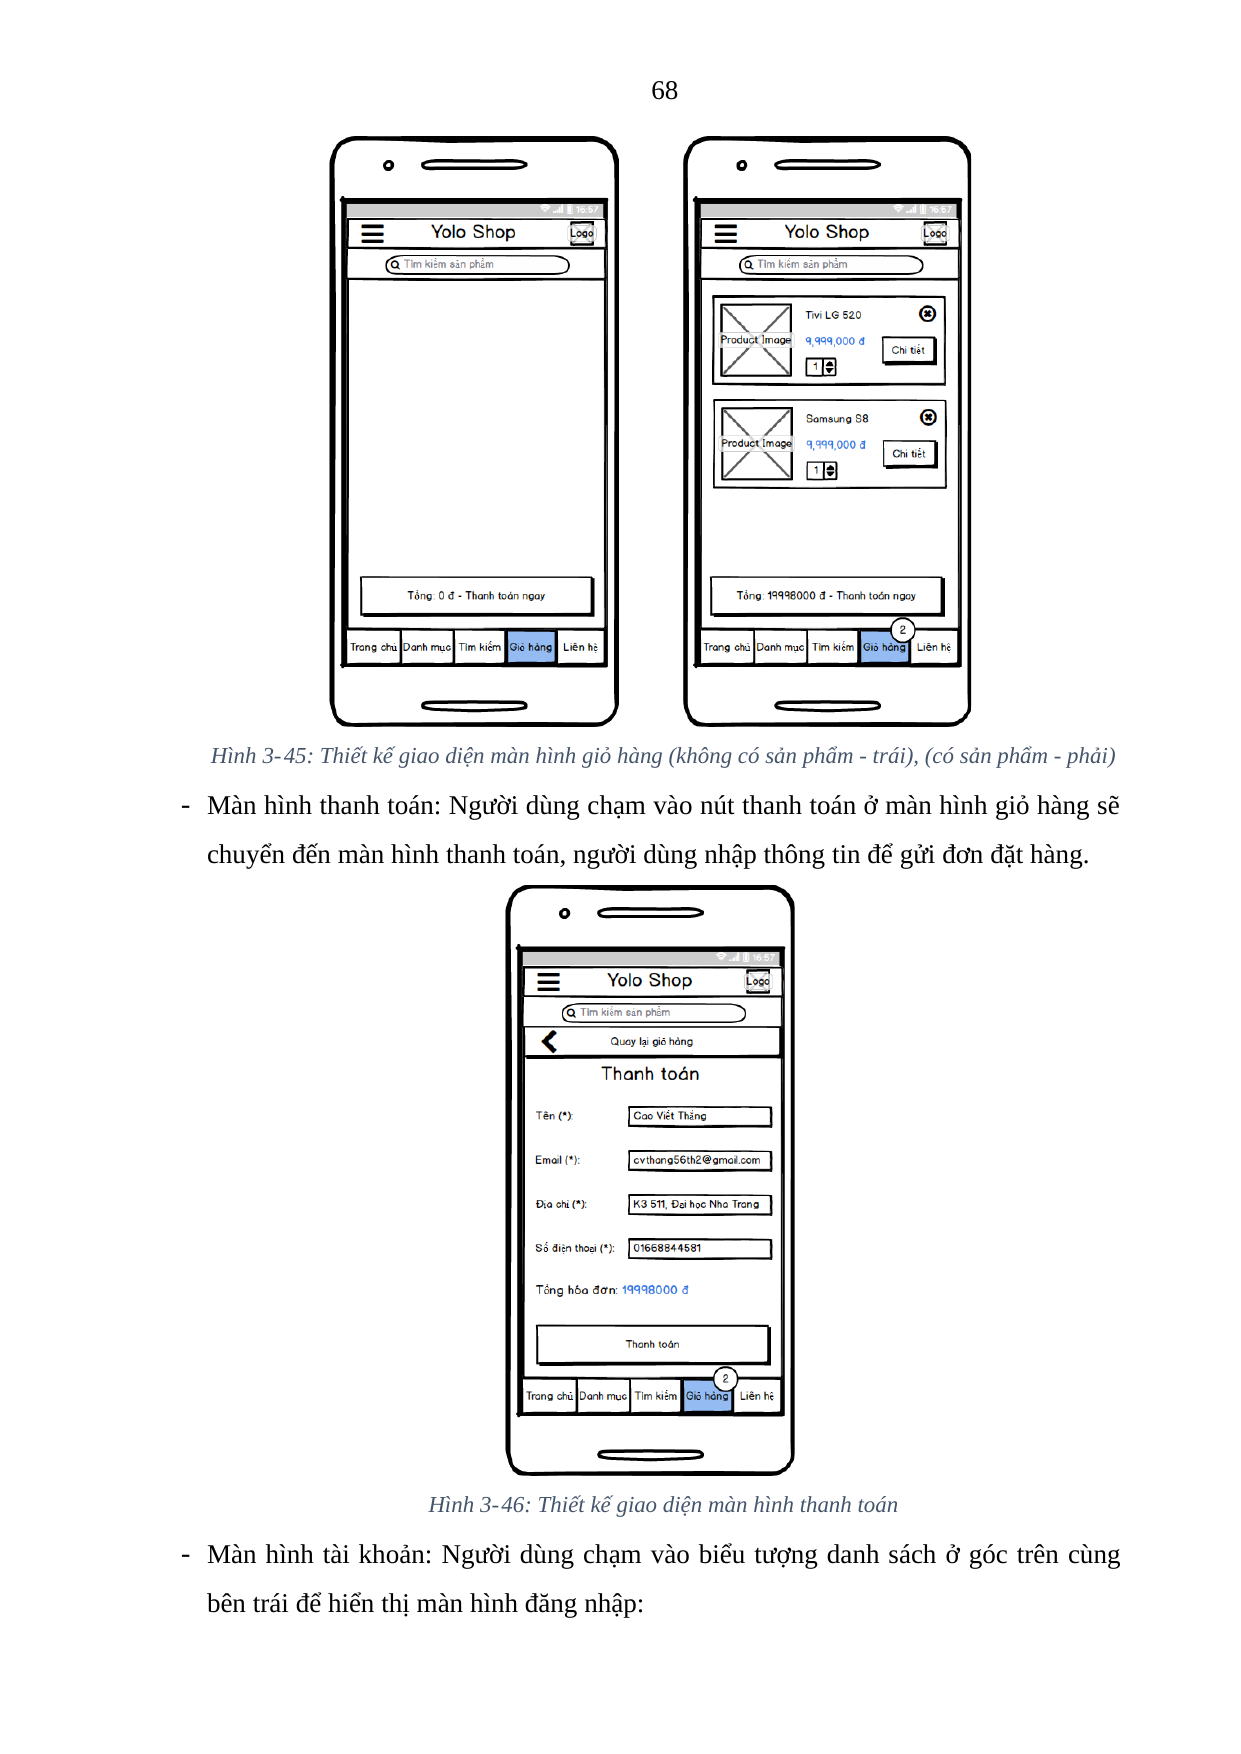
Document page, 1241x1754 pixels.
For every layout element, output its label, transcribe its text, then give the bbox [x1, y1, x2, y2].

picture [328, 136, 972, 727]
list Màn hình tài khoản: Người dùng chạm vào biểu tượng danh sách ở góc trên cùng bên trái để hiển thị màn hình đăng nhập: [177, 1538, 1122, 1618]
picture [504, 885, 795, 1476]
list Màn hình thanh toán: Người dùng chạm vào nút thanh toán ở màn hình giỏ hàng sẽ chuyển đến màn hình thanh toán, người dùng nhập thông tin để gửi đơn đặt hàng. [177, 789, 1122, 869]
